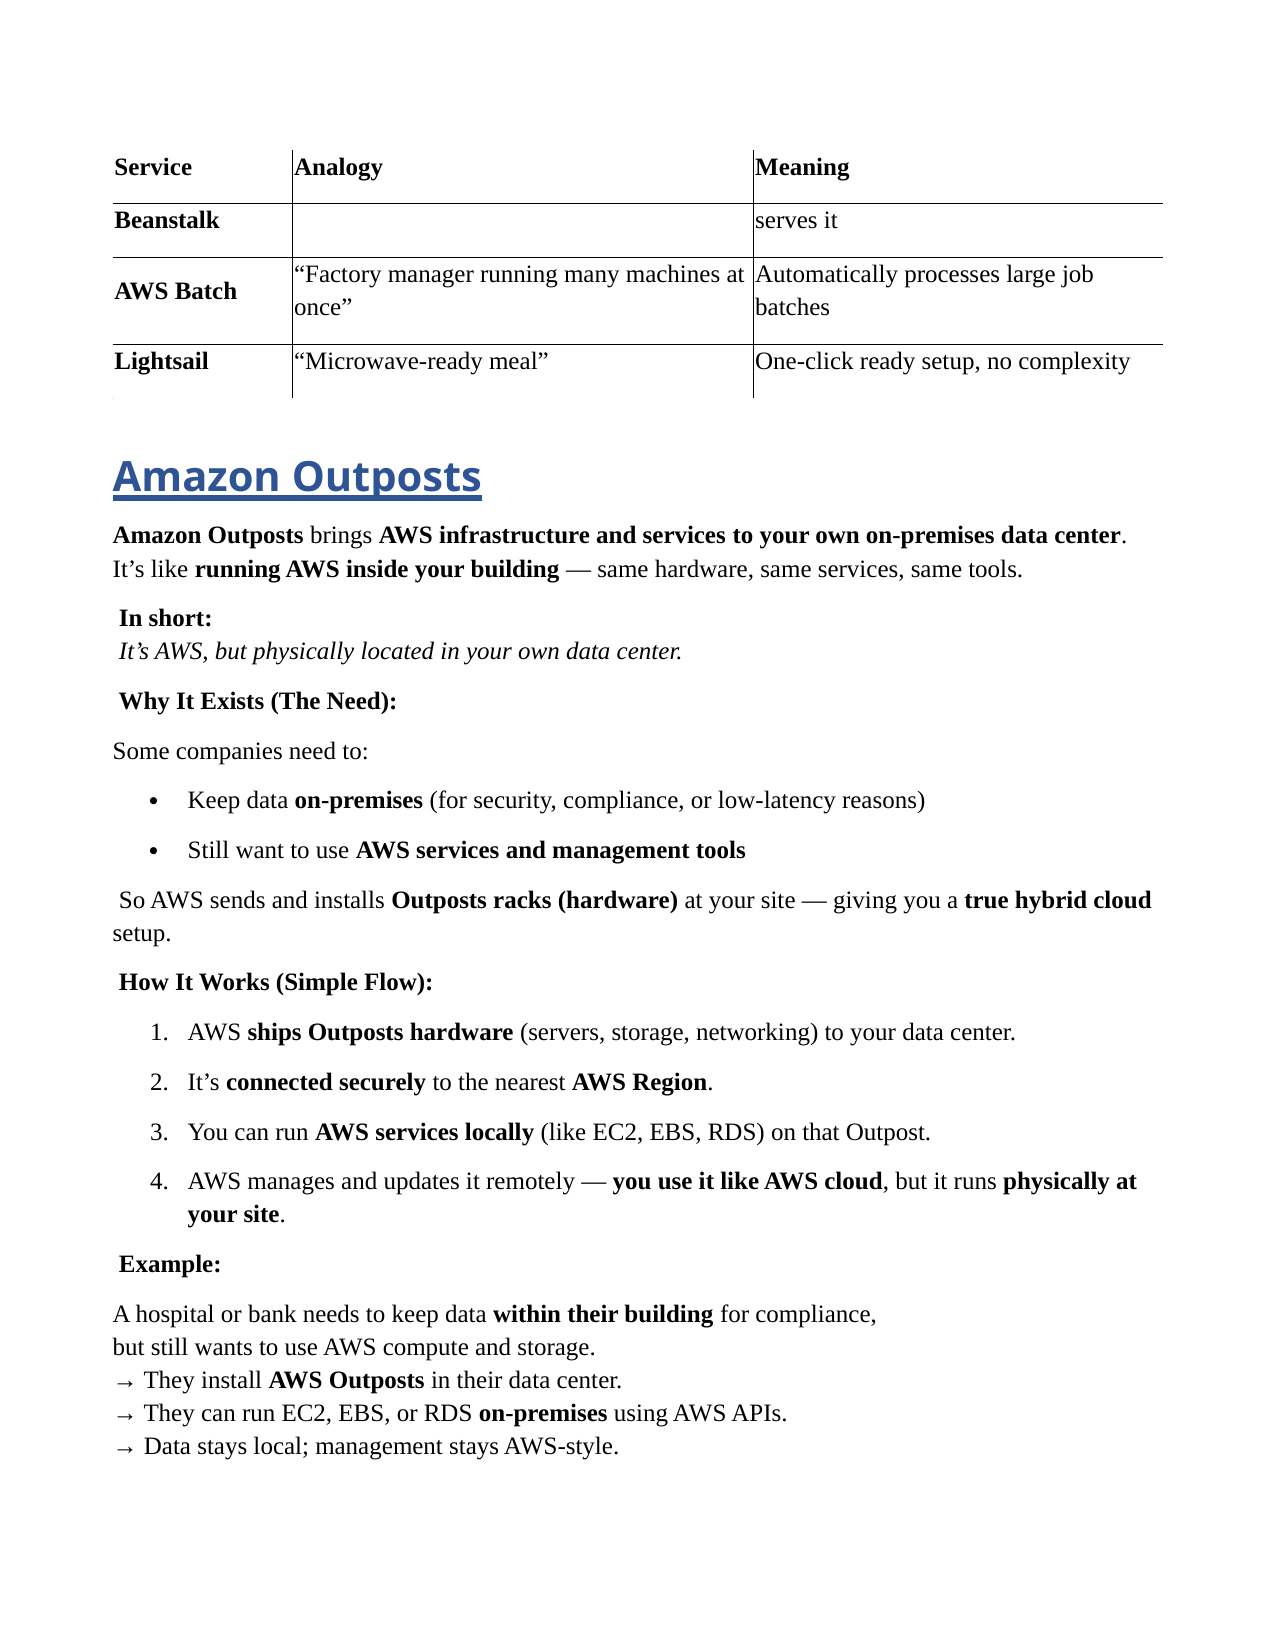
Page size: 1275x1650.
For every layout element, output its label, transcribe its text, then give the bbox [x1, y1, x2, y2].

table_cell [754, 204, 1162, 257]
text How It Works (Simple Flow): [112, 967, 1162, 996]
subtitle Amazon Outposts [112, 447, 1162, 504]
text In short: It’s AWS, but physically located in your own data center. [112, 603, 1162, 665]
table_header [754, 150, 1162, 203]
list You can run AWS services locally (like EC2, EBS, RDS) on that Outpost. [150, 1117, 1162, 1145]
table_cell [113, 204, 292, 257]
text Amazon Outposts brings AWS infrastructure and services to your own on-premises data center. It’s like running AWS inside your building — same hardware, same services, same tools. [112, 521, 1162, 582]
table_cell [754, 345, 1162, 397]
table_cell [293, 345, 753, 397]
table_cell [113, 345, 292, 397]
list AWS ships Outposts hardware (servers, storage, networking) to your data center. [150, 1017, 1162, 1046]
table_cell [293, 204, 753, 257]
list Still want to use AWS services and management tools [150, 835, 1162, 864]
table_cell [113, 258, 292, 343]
text Some companies need to: [112, 736, 1162, 764]
list AWS manages and updates it remotely — you use it like AWS cloud, but it runs physically at your site. [150, 1166, 1162, 1228]
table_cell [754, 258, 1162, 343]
text So AWS sends and installs Outposts racks (hardware) at your site — giving you a true hybrid cloud setup. [112, 885, 1162, 947]
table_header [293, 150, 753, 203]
text Why It Exists (The Need): [112, 686, 1162, 715]
text Example: [112, 1249, 1162, 1278]
list Keep data on-premises (for security, compliance, or low-latency reasons) [150, 785, 1162, 814]
list It’s connected securely to the nearest AWS Region. [150, 1067, 1162, 1096]
text A hospital or bank needs to keep data within their building for compliance, but still wants to use AWS compute and storage. → They install AWS Outposts in their data center. → They can run EC2, EBS, or RDS on-premises using AWS APIs. → Data stays local; management stays AWS-style. [112, 1299, 1162, 1459]
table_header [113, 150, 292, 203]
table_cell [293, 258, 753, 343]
